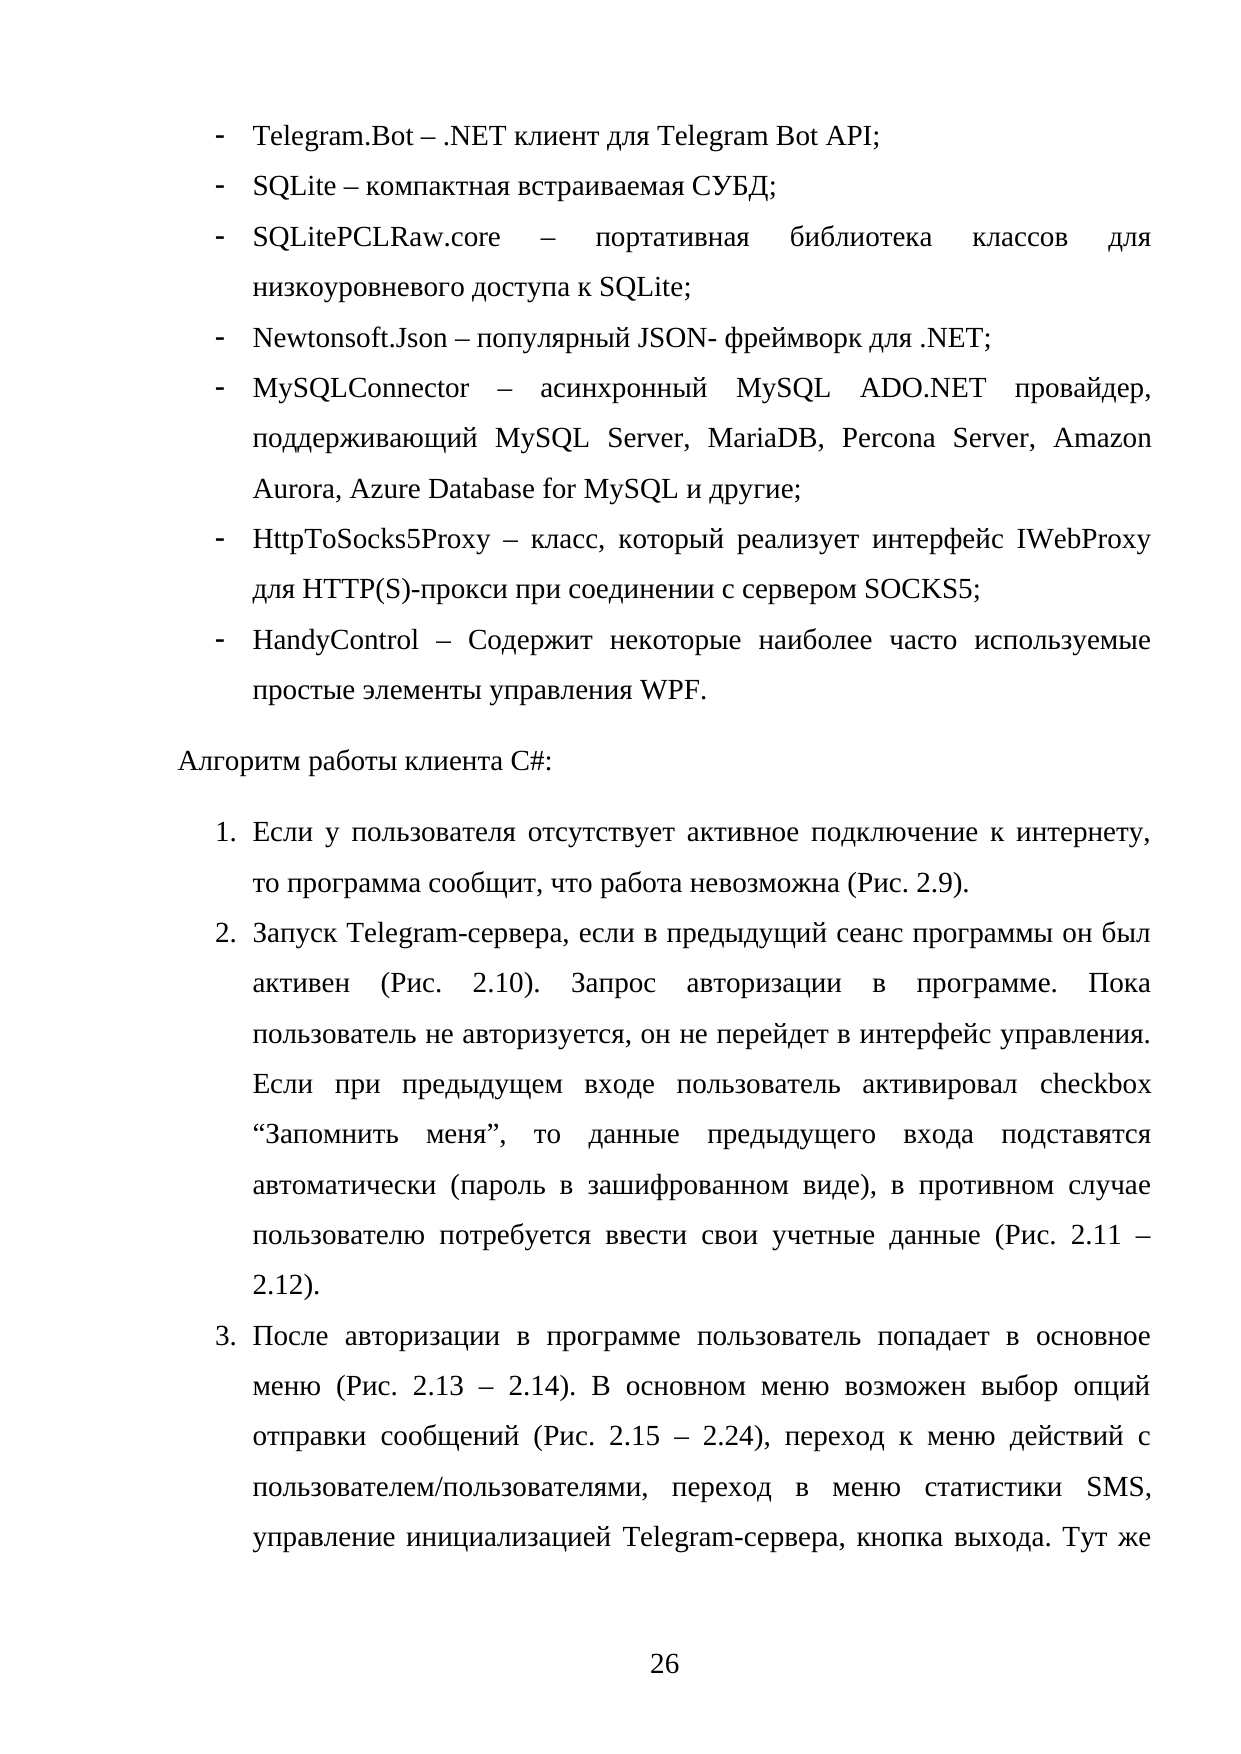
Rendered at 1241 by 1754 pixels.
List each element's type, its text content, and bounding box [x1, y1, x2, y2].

list Запуск Telegram-сервера, если в предыдущий сеанс программы он был активен (Рис. 2.10). Запрос авторизации в программе. Пока пользователь не авторизуется, он не перейдет в интерфейс управления. Если при предыдущем входе пользователь активировал checkbox “Запомнить меня”, то данные предыдущего входа подставятся автоматически (пароль в зашифрованном виде), в противном случае пользователю потребуется ввести свои учетные данные (Рис. 2.11 – 2.12). [215, 915, 1152, 1301]
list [215, 1318, 1152, 1552]
text Алгоритм работы клиента С#: [177, 743, 1152, 777]
list HandyControl – Содержит некоторые наиболее часто используемые простые элементы управления WPF. [215, 622, 1152, 706]
list MySQLConnector – асинхронный MySQL ADO.NET провайдер, поддерживающий MySQL Server, MariaDB, Percona Server, Amazon Aurora, Azure Database for MySQL и другие; [215, 370, 1152, 504]
list Newtonsoft.Json – популярный JSON- фреймворк для .NET; [215, 320, 1152, 353]
list Если у пользователя отсутствует активное подключение к интернету, то программа сообщит, что работа невозможна (Рис. 2.9). [215, 814, 1152, 898]
list HttpToSocks5Proxy – класс, который реализует интерфейс IWebProxy для HTTP(S)-прокси при соединении с сервером SOCKS5; [215, 521, 1152, 605]
list SQLitePCLRaw.core – портативная библиотека классов для низкоуровневого доступа к SQLite; [215, 219, 1152, 303]
list SQLite – компактная встраиваемая СУБД; [215, 168, 1152, 202]
list Telegram.Bot – .NET клиент для Telegram Bot API; [215, 118, 1152, 152]
